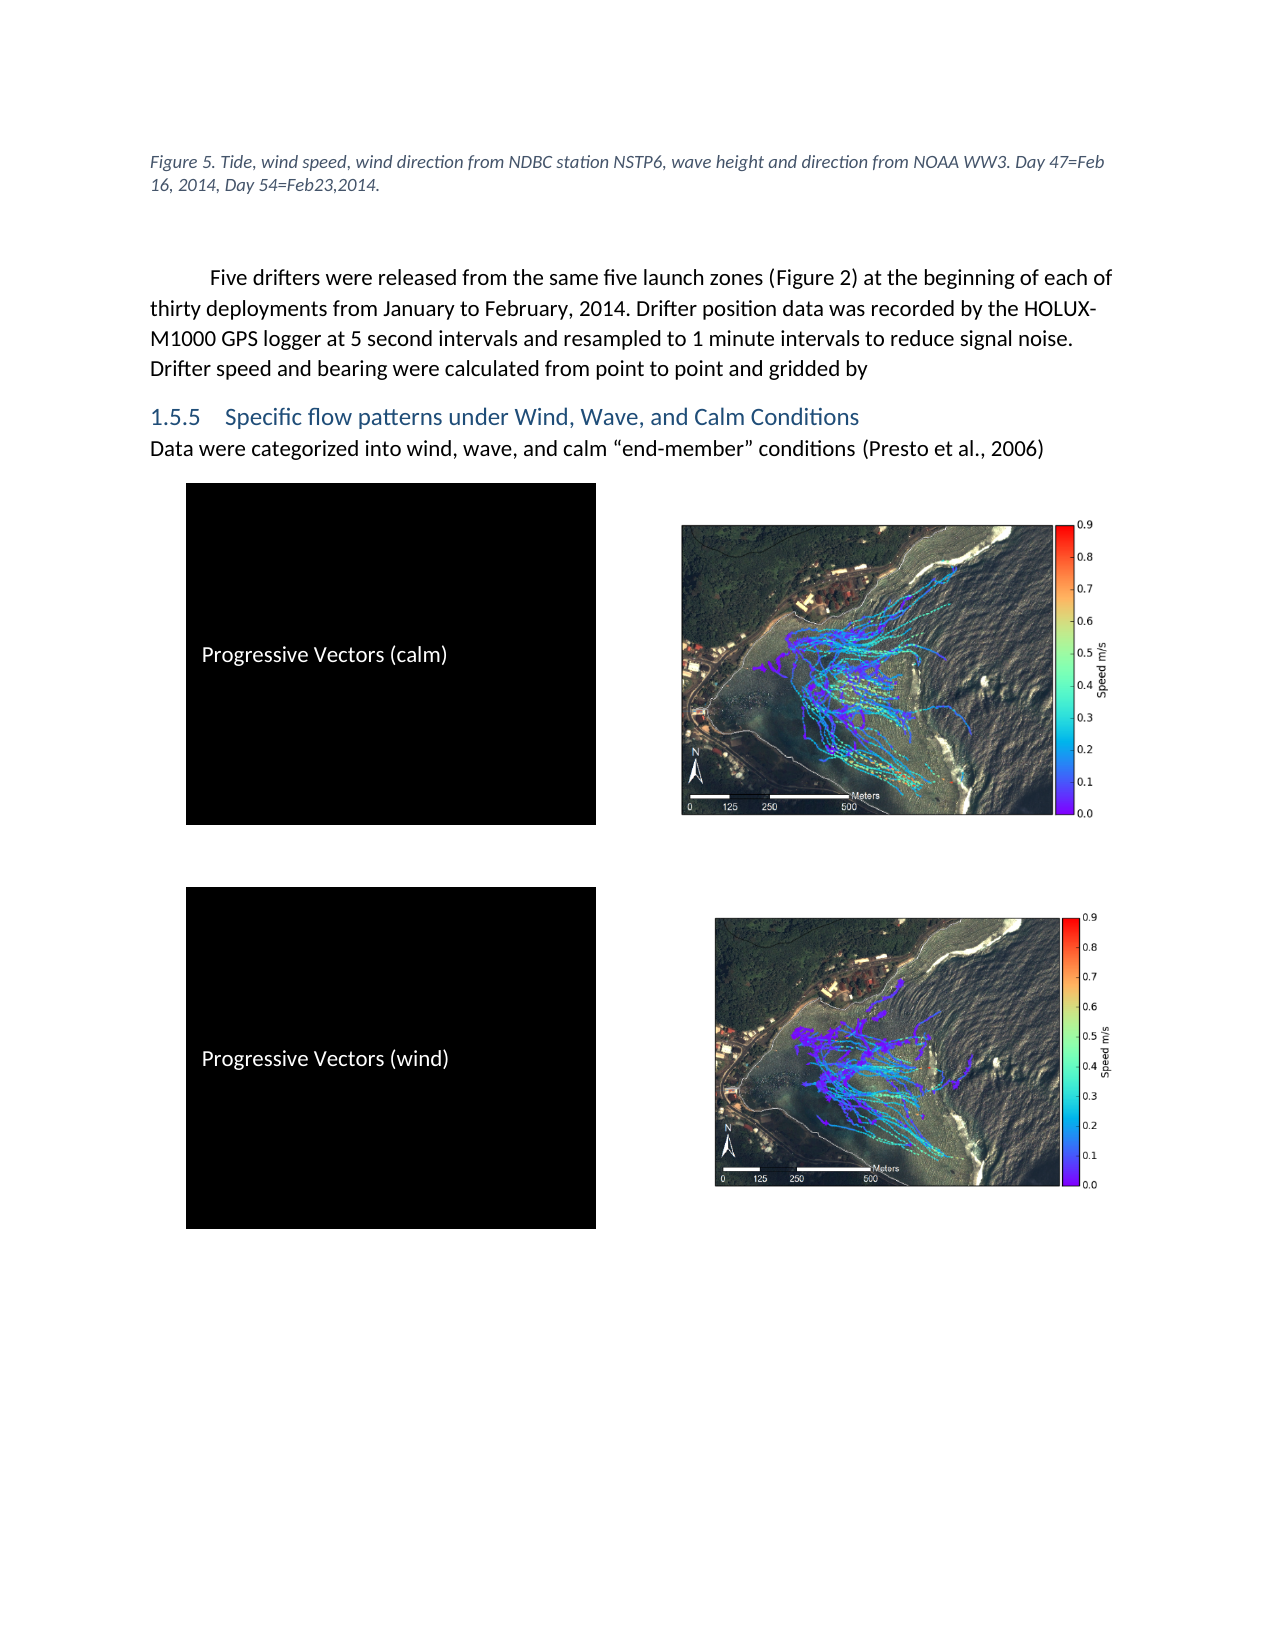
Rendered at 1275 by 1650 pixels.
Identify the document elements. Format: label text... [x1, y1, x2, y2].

text Data were categorized into wind, wave, and calm “end-member” conditions (Presto et al., 2006) [150, 434, 1125, 462]
picture [618, 480, 1124, 859]
subtitle Specific flow patterns under Wind, Wave, and Calm Conditions [150, 401, 1125, 432]
picture [656, 877, 1125, 1227]
